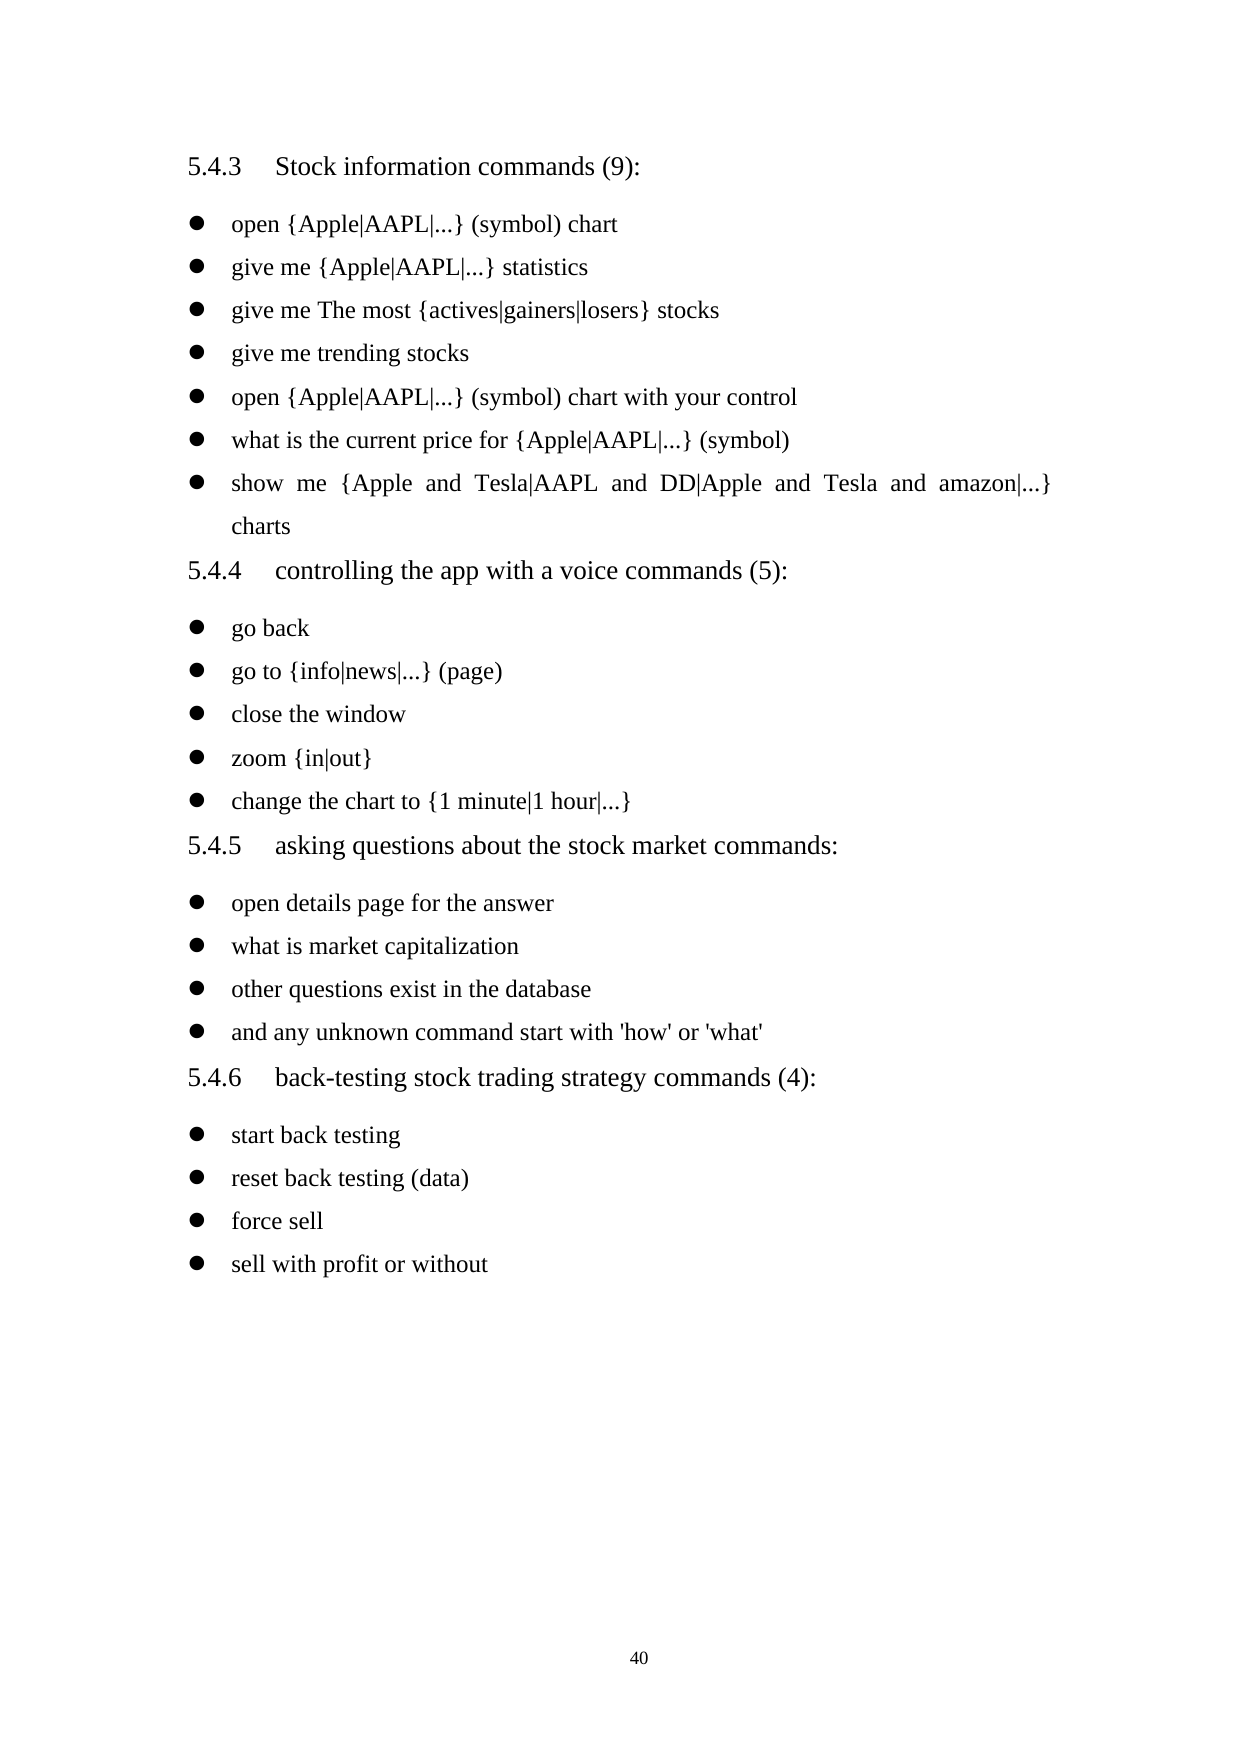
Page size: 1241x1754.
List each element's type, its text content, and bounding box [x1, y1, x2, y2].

list change the chart to {1 minute|1 hour|...} [187, 786, 1053, 814]
list what is the current price for {Apple|AAPL|...} (symbol) [187, 425, 1053, 453]
list zoom {in|out} [187, 743, 1053, 771]
subtitle Stock information commands (9): [187, 150, 1053, 181]
list sell with profit or without [187, 1249, 1053, 1278]
subtitle controlling the app with a voice commands (5): [187, 554, 1053, 585]
list show me {Apple and Tesla|AAPL and DD|Apple and Tesla and amazon|...} charts [187, 468, 1053, 540]
list go back [187, 613, 1053, 642]
list open {Apple|AAPL|...} (symbol) chart with your control [187, 382, 1053, 410]
list give me trending stocks [187, 338, 1053, 367]
list open details page for the answer [187, 888, 1053, 917]
subtitle asking questions about the stock market commands: [187, 829, 1053, 860]
list other questions exist in the database [187, 974, 1053, 1003]
list force sell [187, 1206, 1053, 1235]
list give me {Apple|AAPL|...} statistics [187, 252, 1053, 281]
list open {Apple|AAPL|...} (symbol) chart [187, 209, 1053, 238]
list close the window [187, 699, 1053, 728]
subtitle back-testing stock trading strategy commands (4): [187, 1061, 1053, 1092]
list reset back testing (data) [187, 1163, 1053, 1192]
list and any unknown command start with 'how' or 'what' [187, 1017, 1053, 1046]
list go to {info|news|...} (page) [187, 656, 1053, 685]
list what is market capitalization [187, 931, 1053, 960]
list start back testing [187, 1120, 1053, 1148]
list give me The most {actives|gainers|losers} stocks [187, 295, 1053, 324]
